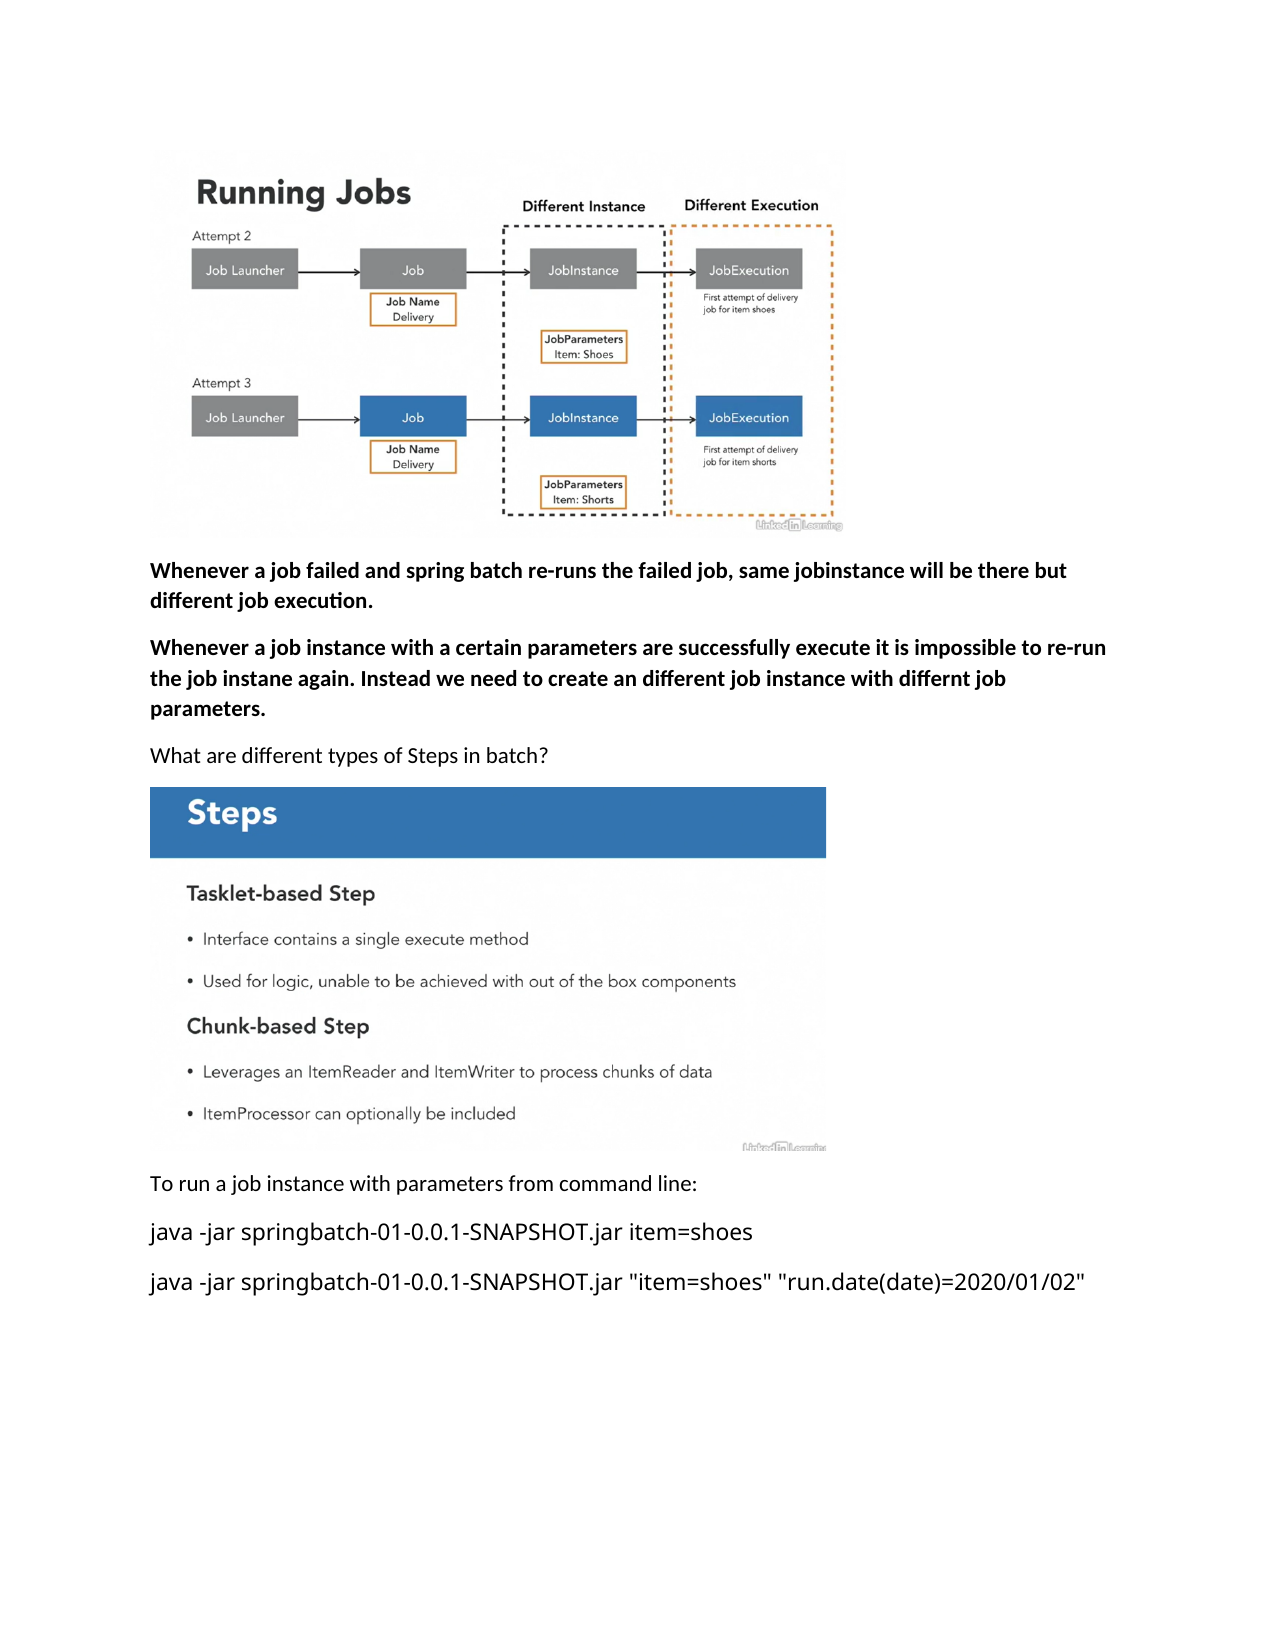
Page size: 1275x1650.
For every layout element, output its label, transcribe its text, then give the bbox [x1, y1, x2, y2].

text What are different types of Steps in batch? [150, 741, 1125, 769]
text To run a job instance with parameters from command line: [150, 1169, 1125, 1197]
picture [150, 150, 846, 538]
text Whenever a job instance with a certain parameters are successfully execute it is impossible to re-run the job instane again. Instead we need to create an different job instance with differnt job parameters. [150, 633, 1125, 722]
text java -jar springbatch-01-0.0.1-SNAPSHOT.jar item=shoes [150, 1216, 1125, 1247]
picture [150, 787, 827, 1151]
text Whenever a job failed and spring batch re-runs the failed job, same jobinstance will be there but different job execution. [150, 556, 1125, 614]
text java -jar springbatch-01-0.0.1-SNAPSHOT.jar "item=shoes" "run.date(date)=2020/01/02" [150, 1266, 1125, 1297]
